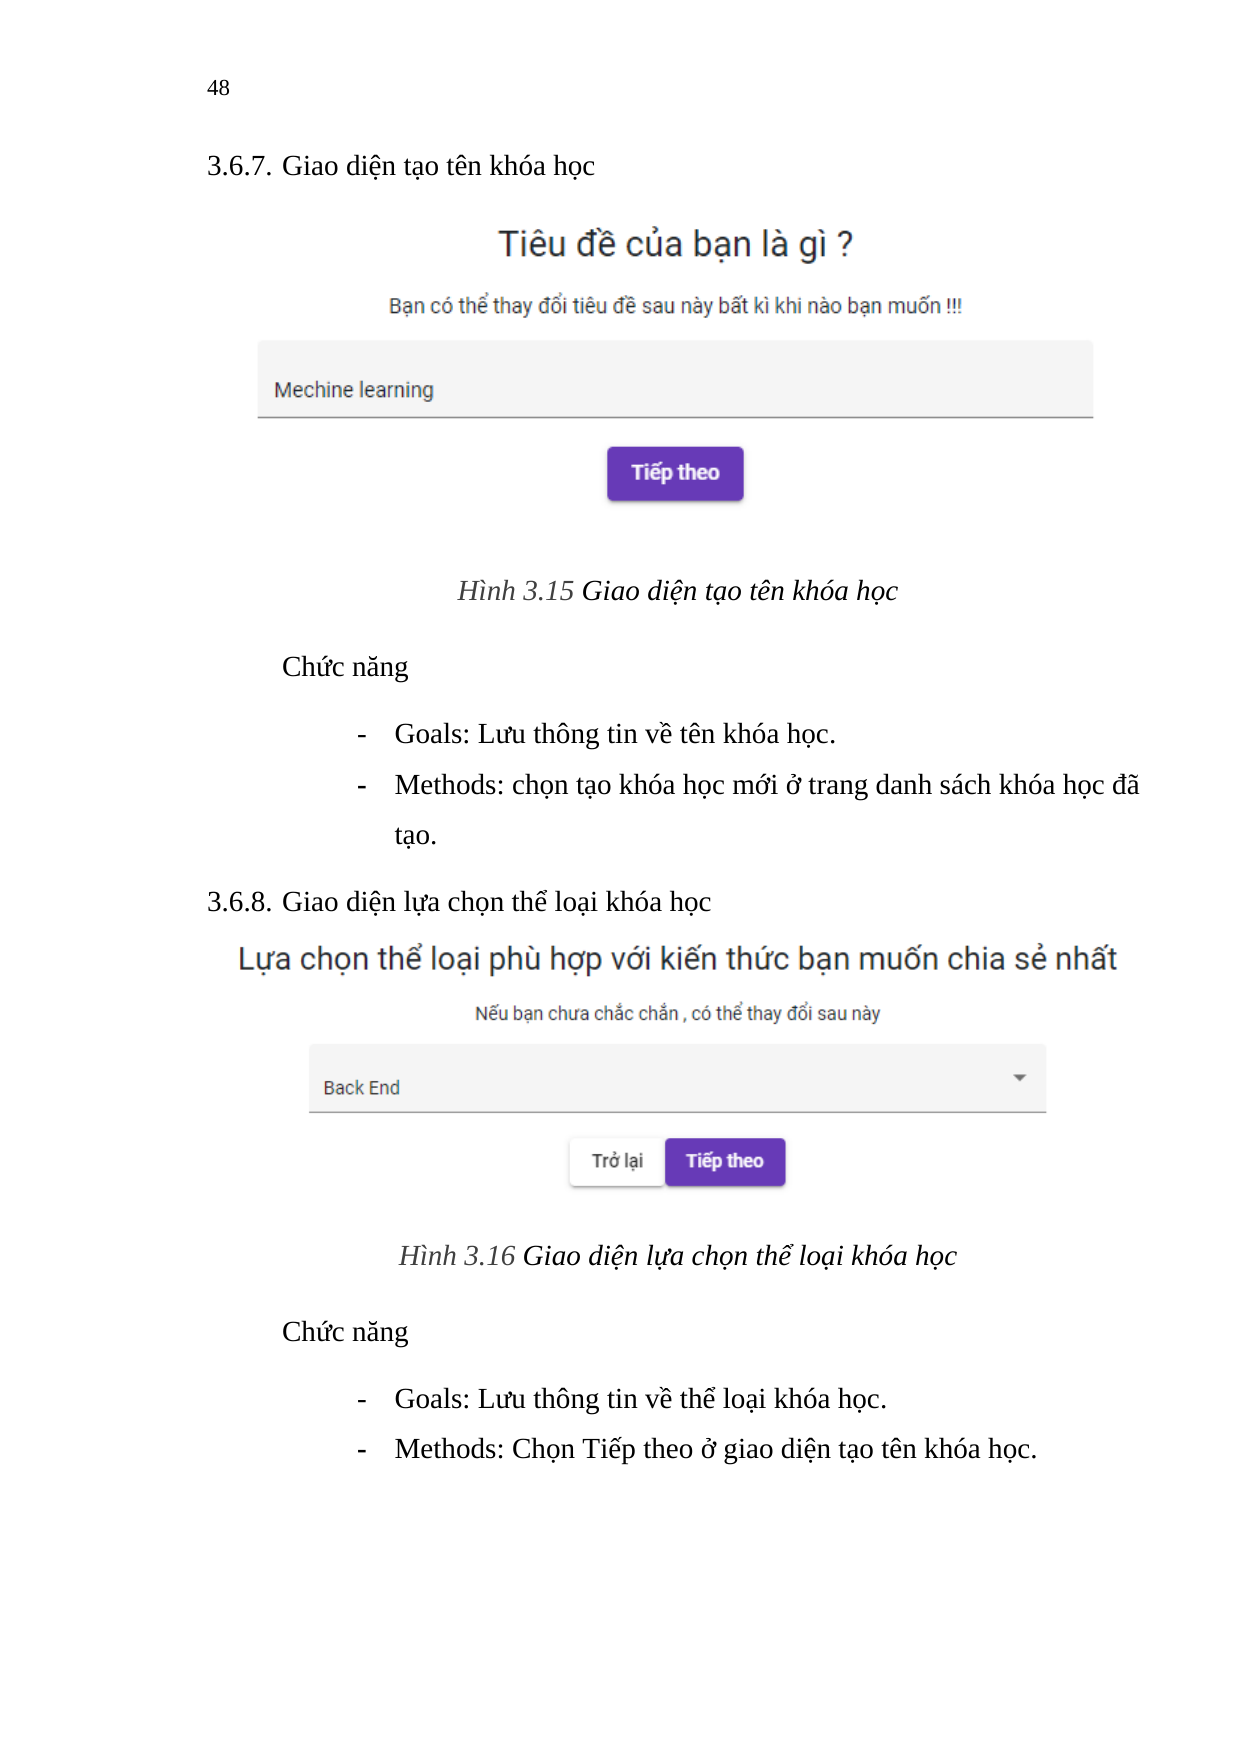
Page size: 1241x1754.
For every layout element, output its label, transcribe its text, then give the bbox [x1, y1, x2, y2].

list Methods: chọn tạo khóa học mới ở trang danh sách khóa học đã tạo. [357, 767, 1152, 851]
picture [206, 922, 1151, 1214]
text Chức năng [244, 649, 1152, 683]
list Goals: Lưu thông tin về tên khóa học. [357, 717, 1152, 750]
subtitle Giao diện tạo tên khóa học [207, 148, 1152, 181]
list Goals: Lưu thông tin về thể loại khóa học. [357, 1381, 1152, 1415]
subtitle Giao diện lựa chọn thể loại khóa học [207, 884, 1152, 918]
list Methods: Chọn Tiếp theo ở giao diện tạo tên khóa học. [357, 1432, 1152, 1465]
text Chức năng [244, 1314, 1152, 1348]
picture [207, 186, 1152, 549]
